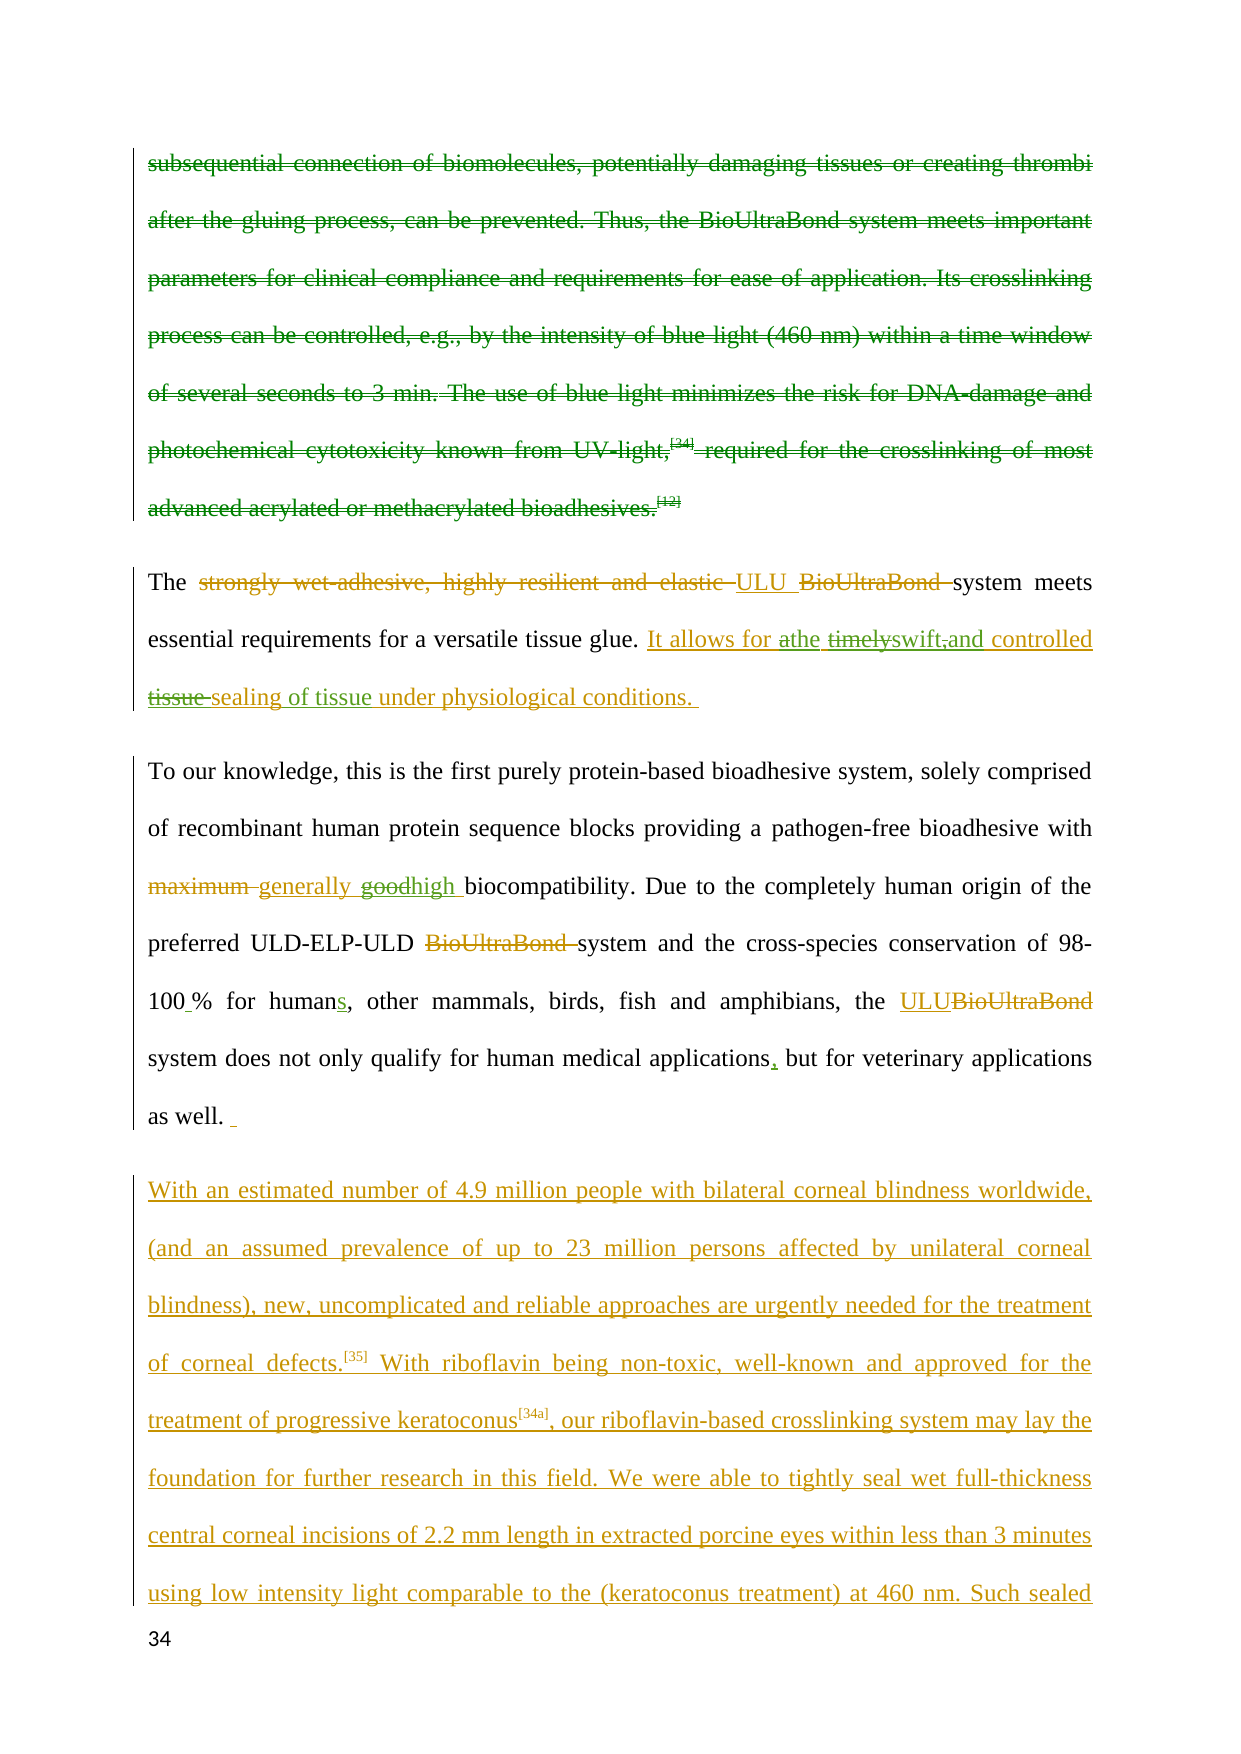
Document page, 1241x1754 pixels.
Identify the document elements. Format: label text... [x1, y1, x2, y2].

text To our knowledge, this is the first purely protein-based bioadhesive system, solely comprised of recombinant human protein sequence blocks providing a pathogen-free bioadhesive with biocompatibility. Due to the completely human origin of the preferred ULD-ELP-ULD system and the cross-species conservation of 98-100% for human, other mammals, birds, fish and amphibians, the system does not only qualify for human medical applications but for veterinary applications as well. [148, 756, 1093, 1130]
text The system meets essential requirements for a versatile tissue glue. [148, 567, 1093, 711]
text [148, 148, 1093, 163]
